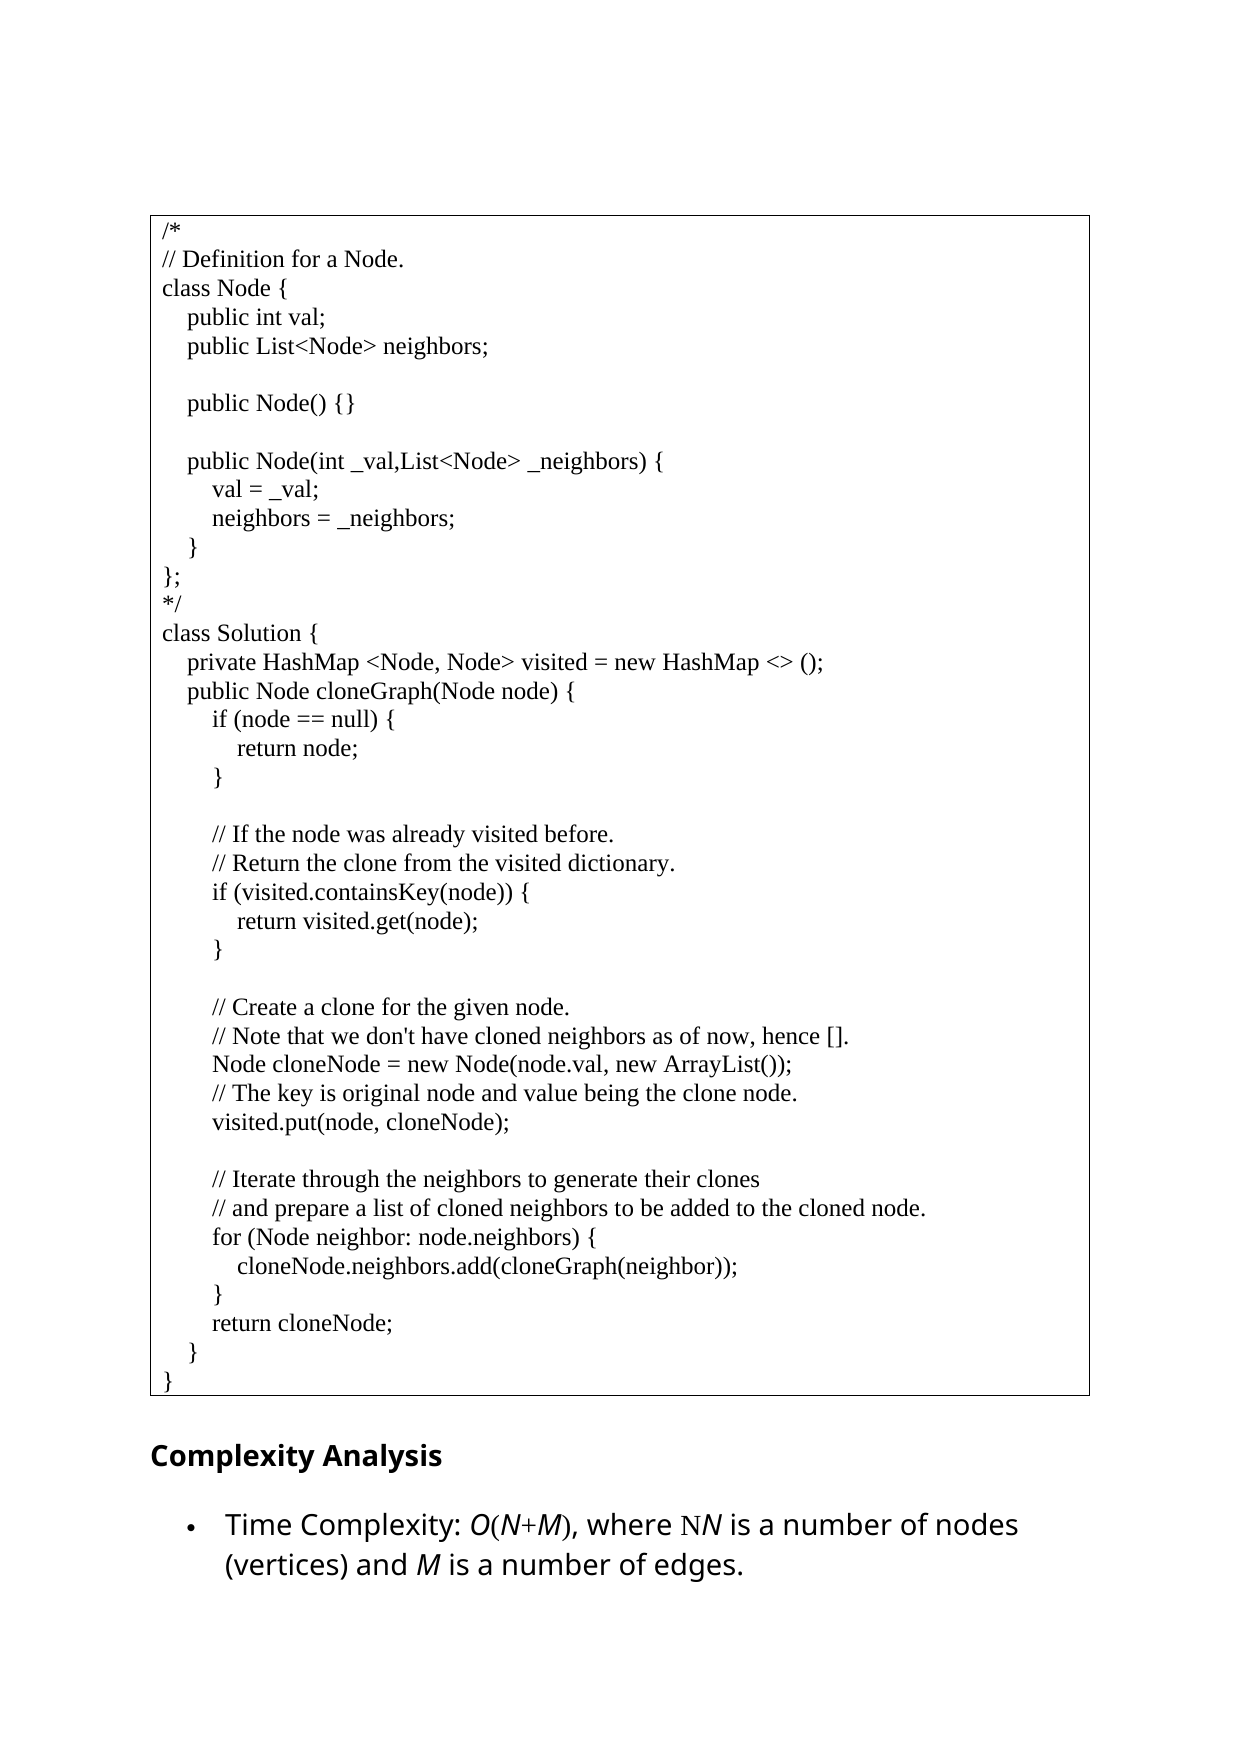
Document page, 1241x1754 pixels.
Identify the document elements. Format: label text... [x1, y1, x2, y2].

text Complexity Analysis [150, 1396, 1090, 1475]
list Time Complexity: O(N+M), where NN is a number of nodes (vertices) and M is a number of edges. [187, 1504, 1090, 1583]
table_header /* // Definition for a Node. class Node { public int val; public List<Node> neighbors; public Node() {} public Node(int _val,List<Node> _neighbors) { val = _val; neighbors = _neighbors; } }; */ class Solution { private HashMap <Node, Node> visited = new HashMap <> (); public Node cloneGraph(Node node) { if (node == null) { return node; } // If the node was already visited before. // Return the clone from the visited dictionary. if (visited.containsKey(node)) { return visited.get(node); } // Create a clone for the given node. // Note that we don't have cloned neighbors as of now, hence []. Node cloneNode = new Node(node.val, new ArrayList()); // The key is original node and value being the clone node. visited.put(node, cloneNode); // Iterate through the neighbors to generate their clones // and prepare a list of cloned neighbors to be added to the cloned node. for (Node neighbor: node.neighbors) { cloneNode.neighbors.add(cloneGraph(neighbor)); } return cloneNode; } } [151, 216, 1089, 1394]
